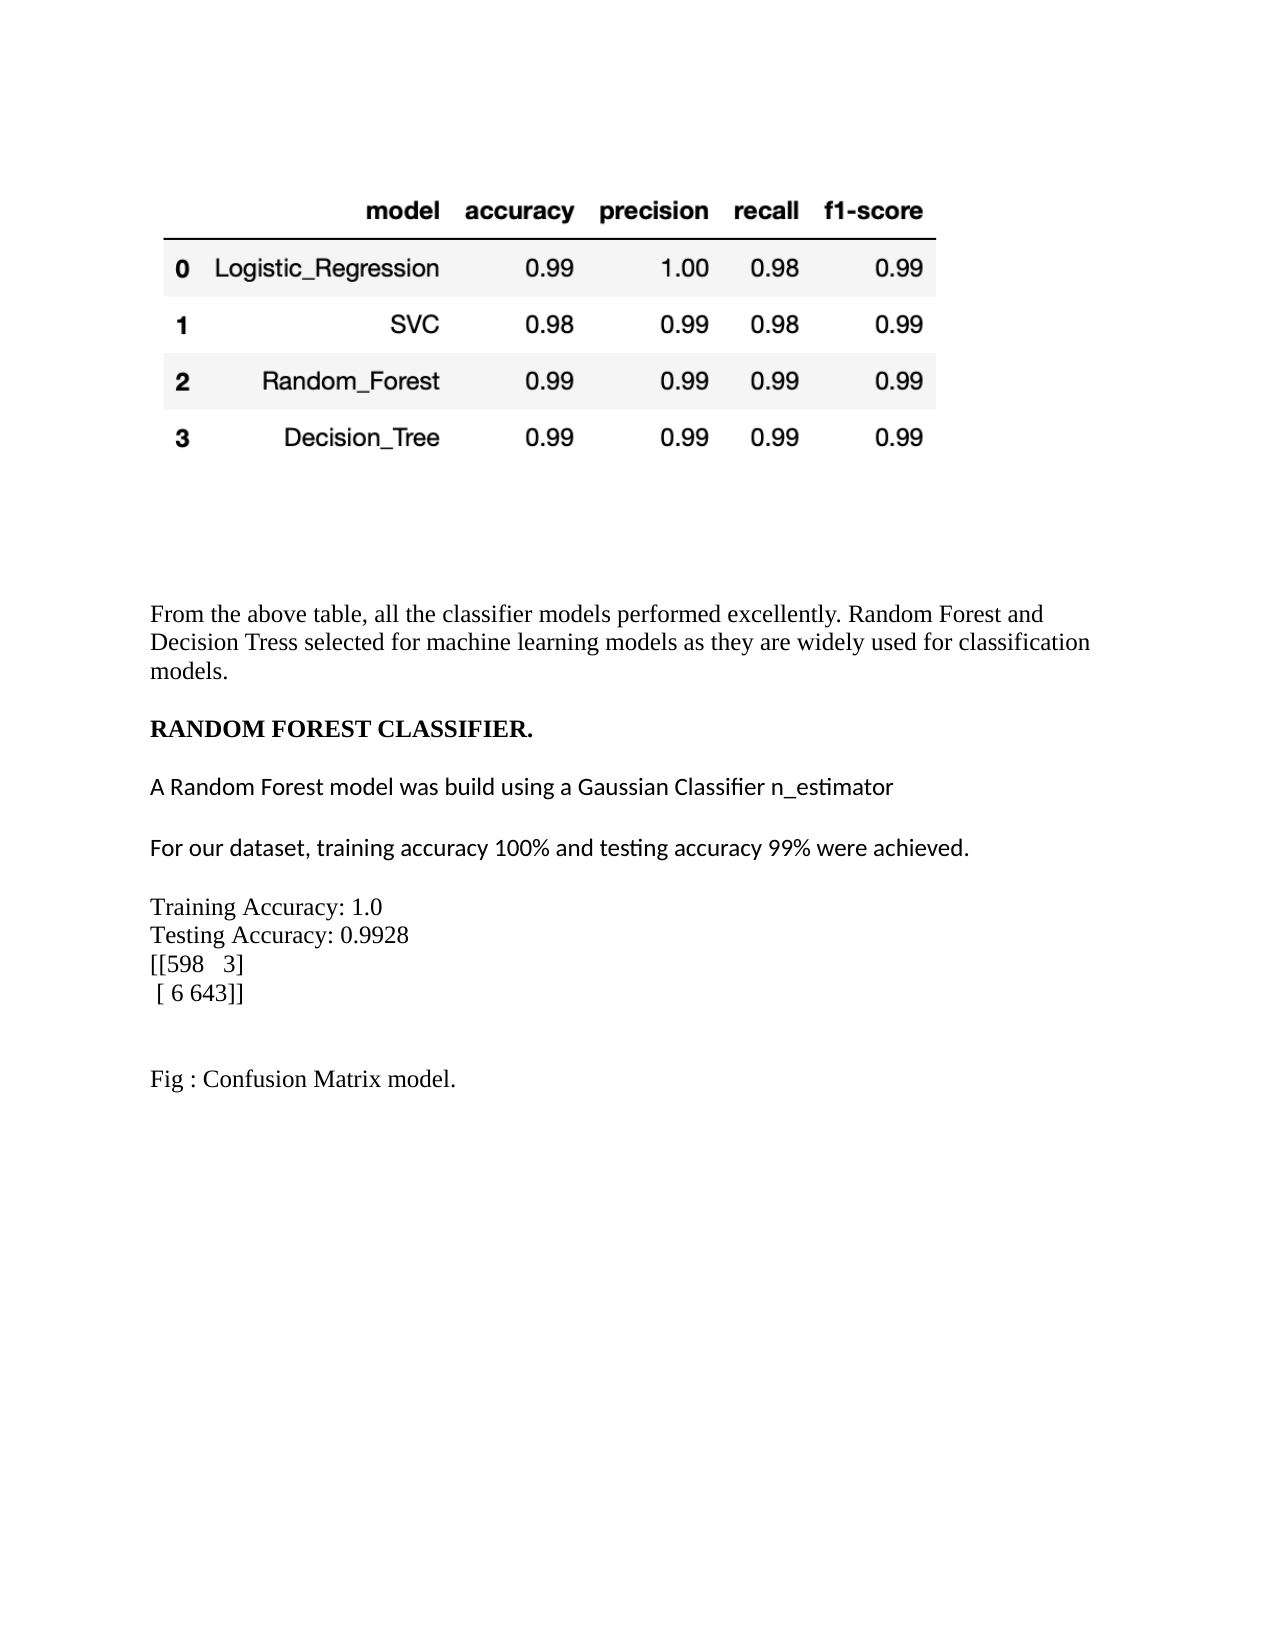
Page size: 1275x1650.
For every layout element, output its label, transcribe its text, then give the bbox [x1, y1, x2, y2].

text [[598 3] [150, 949, 1125, 978]
text A Random Forest model was build using a Gaussian Classifier n_estimator [150, 771, 1125, 802]
text Testing Accuracy: 0.9928 [150, 920, 1125, 949]
text RANDOM FOREST CLASSIFIER. [150, 714, 1125, 742]
text Training Accuracy: 1.0 [150, 892, 1125, 920]
picture [150, 150, 1005, 513]
text From the above table, all the classifier models performed excellently. Random Forest and Decision Tress selected for machine learning models as they are widely used for classification models. [150, 599, 1125, 685]
text Fig : Confusion Matrix model. [150, 1064, 1125, 1093]
text For our dataset, training accuracy 100% and testing accuracy 99% were achieved. [150, 832, 1125, 863]
text [ 6 643]] [150, 978, 1125, 1007]
